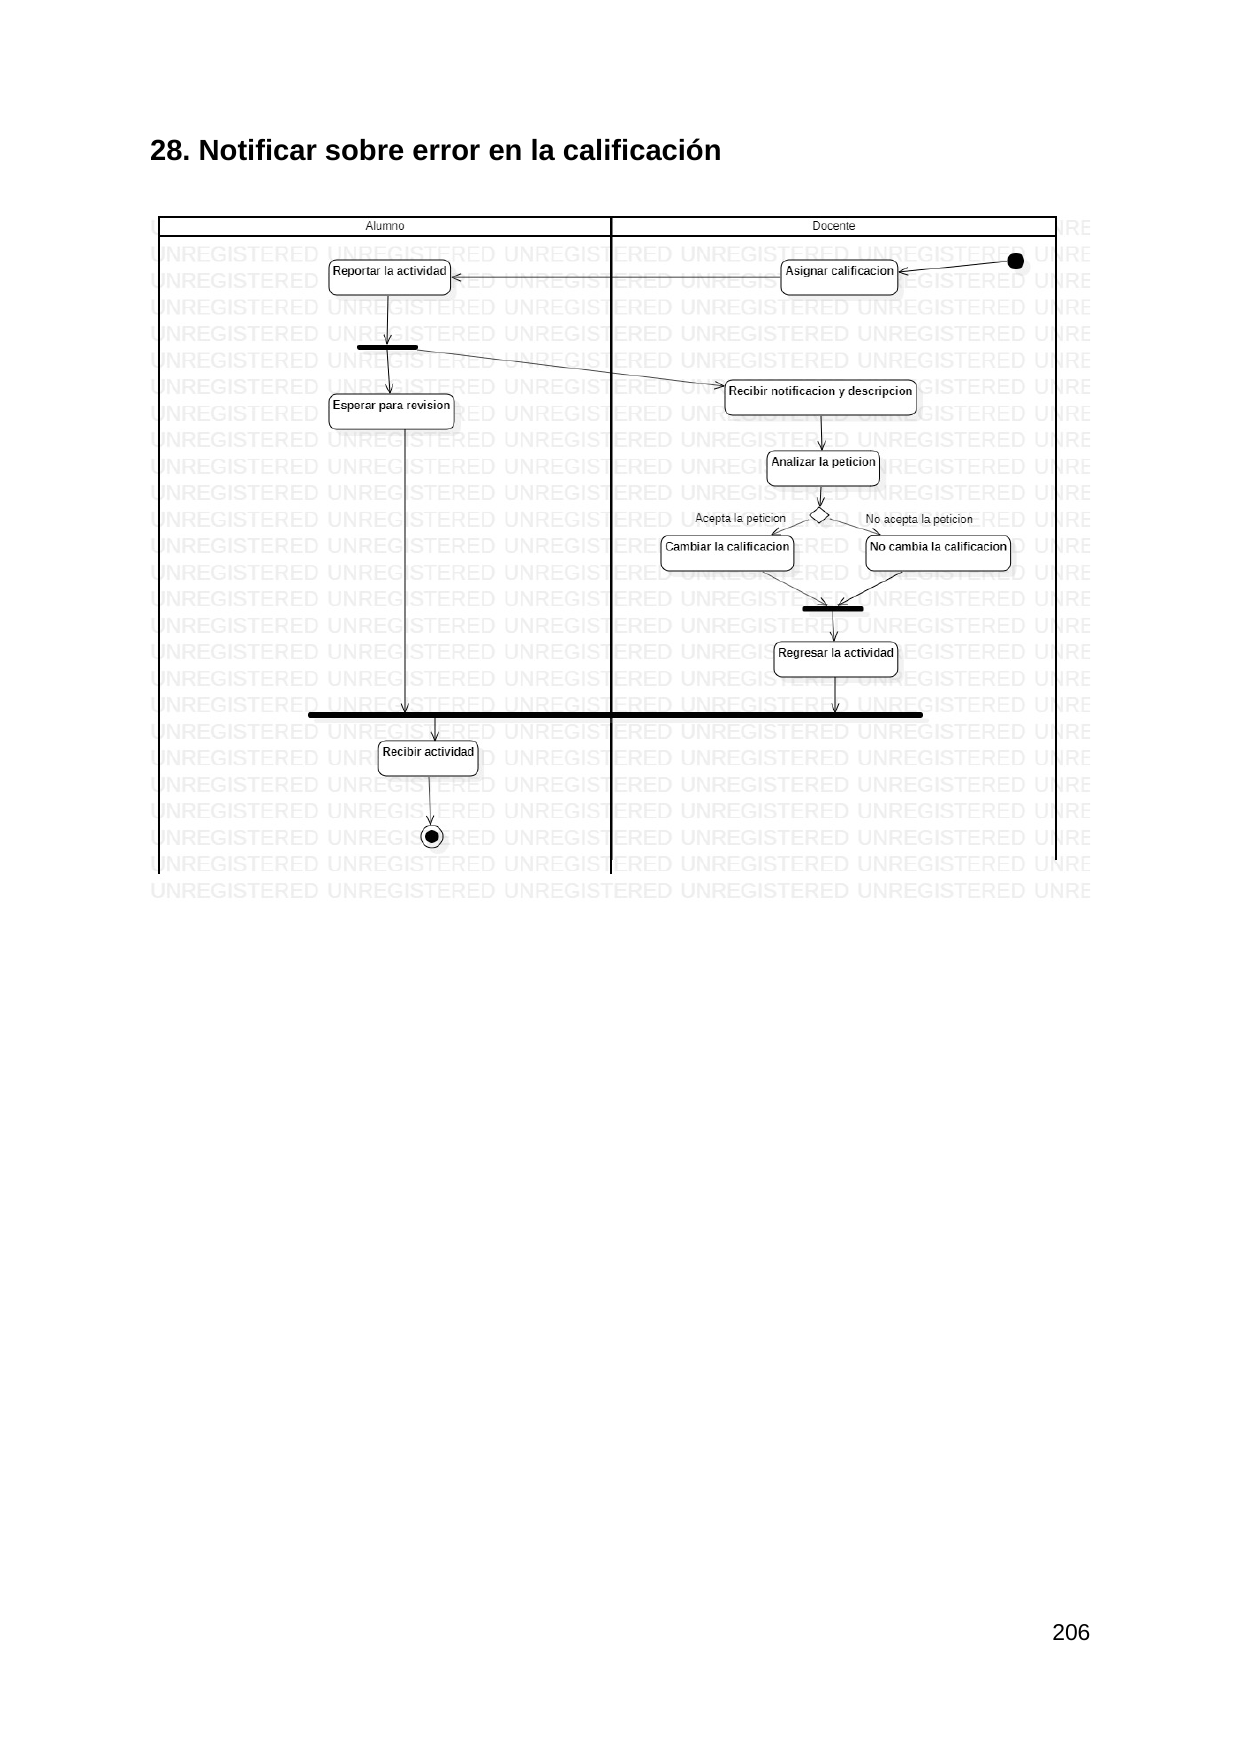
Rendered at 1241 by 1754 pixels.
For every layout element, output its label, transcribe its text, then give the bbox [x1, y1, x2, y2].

picture [150, 208, 1091, 909]
text 28. Notificar sobre error en la calificación [150, 133, 1090, 166]
